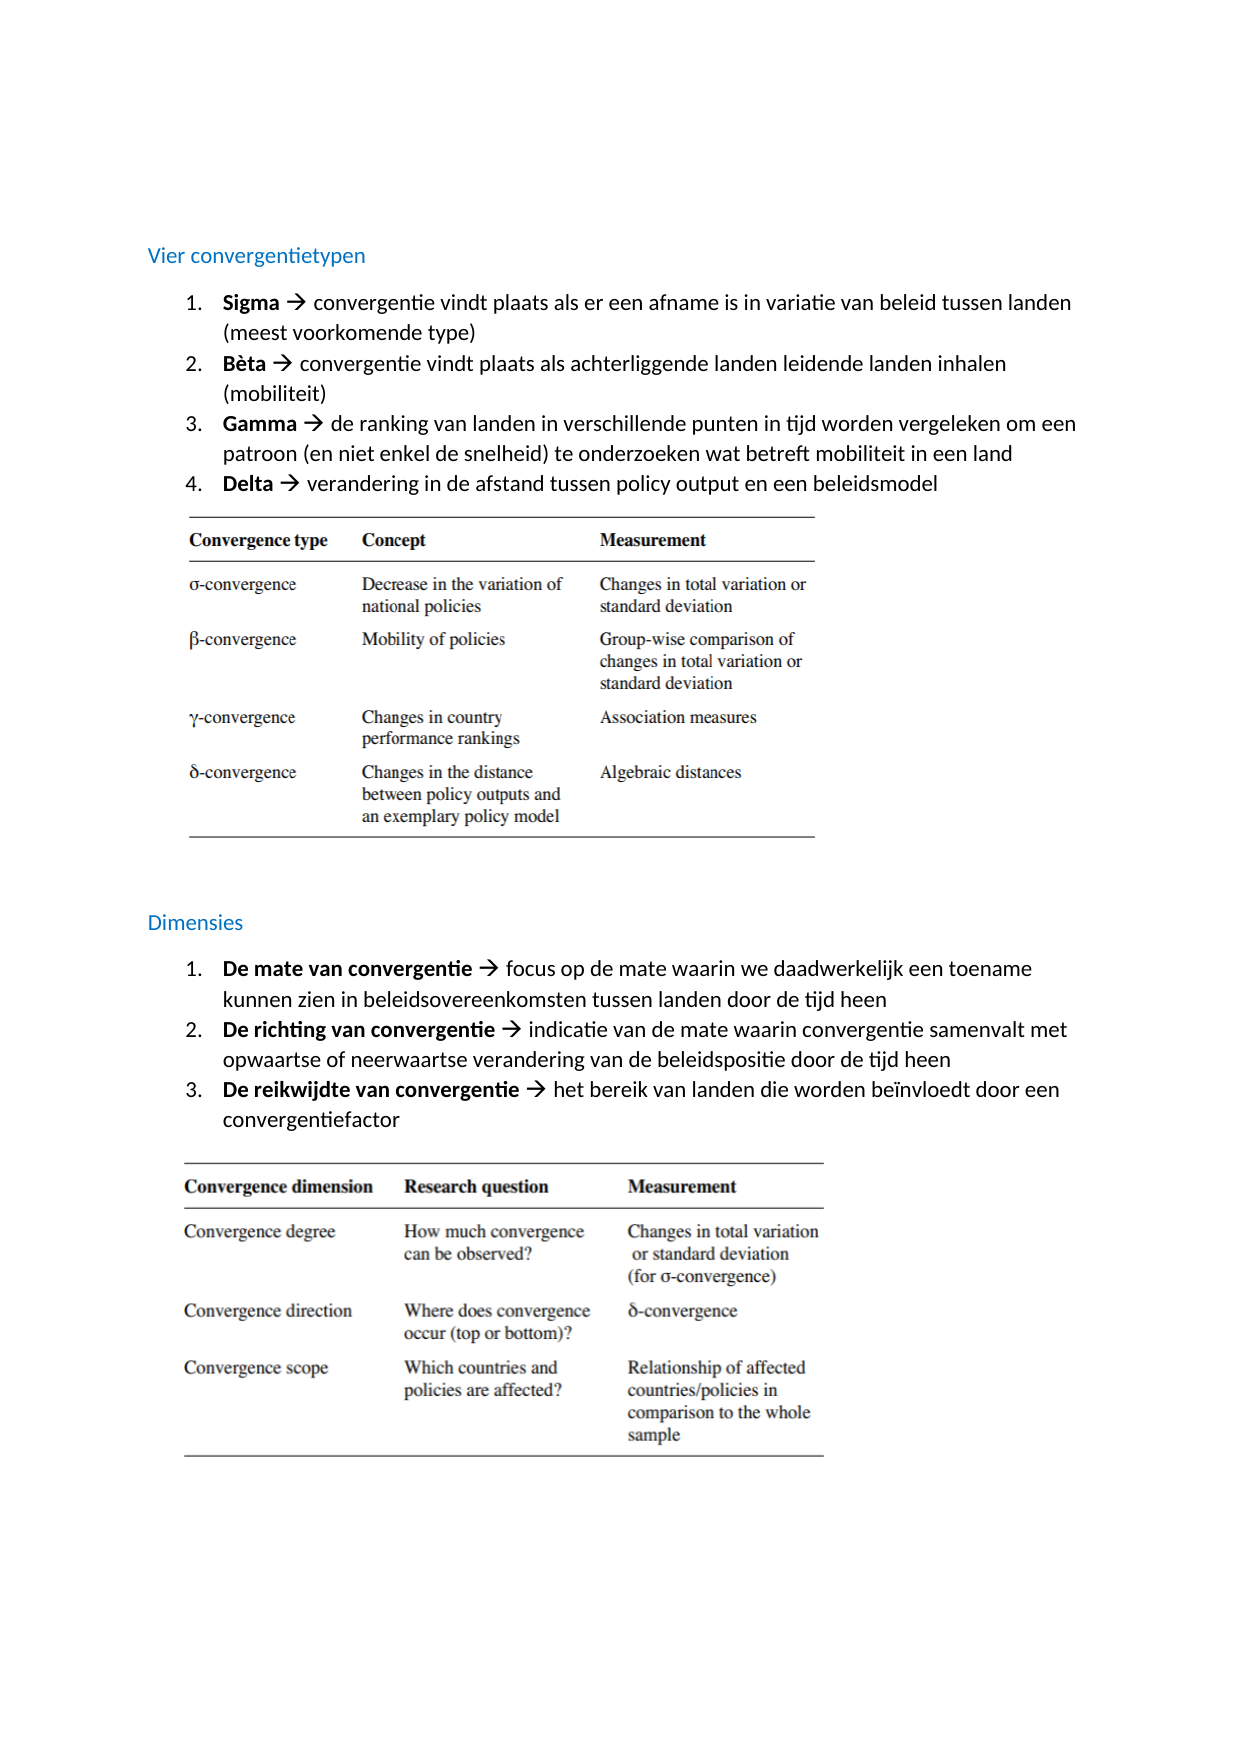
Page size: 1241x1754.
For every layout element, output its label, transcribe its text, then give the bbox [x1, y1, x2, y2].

list De richting van convergentie indicatie van de mate waarin convergentie samenvalt met opwaartse of neerwaartse verandering van de beleidspositie door de tijd heen [185, 1015, 1093, 1073]
text Dimensies [148, 908, 1093, 936]
list Sigma convergentie vindt plaats als er een afname is in variatie van beleid tussen landen (meest voorkomende type) [185, 288, 1093, 346]
picture [185, 510, 817, 840]
list De mate van convergentie focus op de mate waarin we daadwerkelijk een toename kunnen zien in beleidsovereenkomsten tussen landen door de tijd heen [185, 954, 1093, 1013]
list Delta verandering in de afstand tussen policy output en een beleidsmodel [185, 469, 1093, 497]
list Bèta convergentie vindt plaats als achterliggende landen leidende landen inhalen (mobiliteit) [185, 349, 1093, 407]
text Vier convergentietypen [148, 241, 1093, 269]
list Gamma de ranking van landen in verschillende punten in tijd worden vergeleken om een patroon (en niet enkel de snelheid) te onderzoeken wat betreft mobiliteit in een land [185, 409, 1093, 467]
list De reikwijdte van convergentie het bereik van landen die worden beïnvloedt door een convergentiefactor [185, 1075, 1093, 1133]
picture [180, 1154, 827, 1461]
